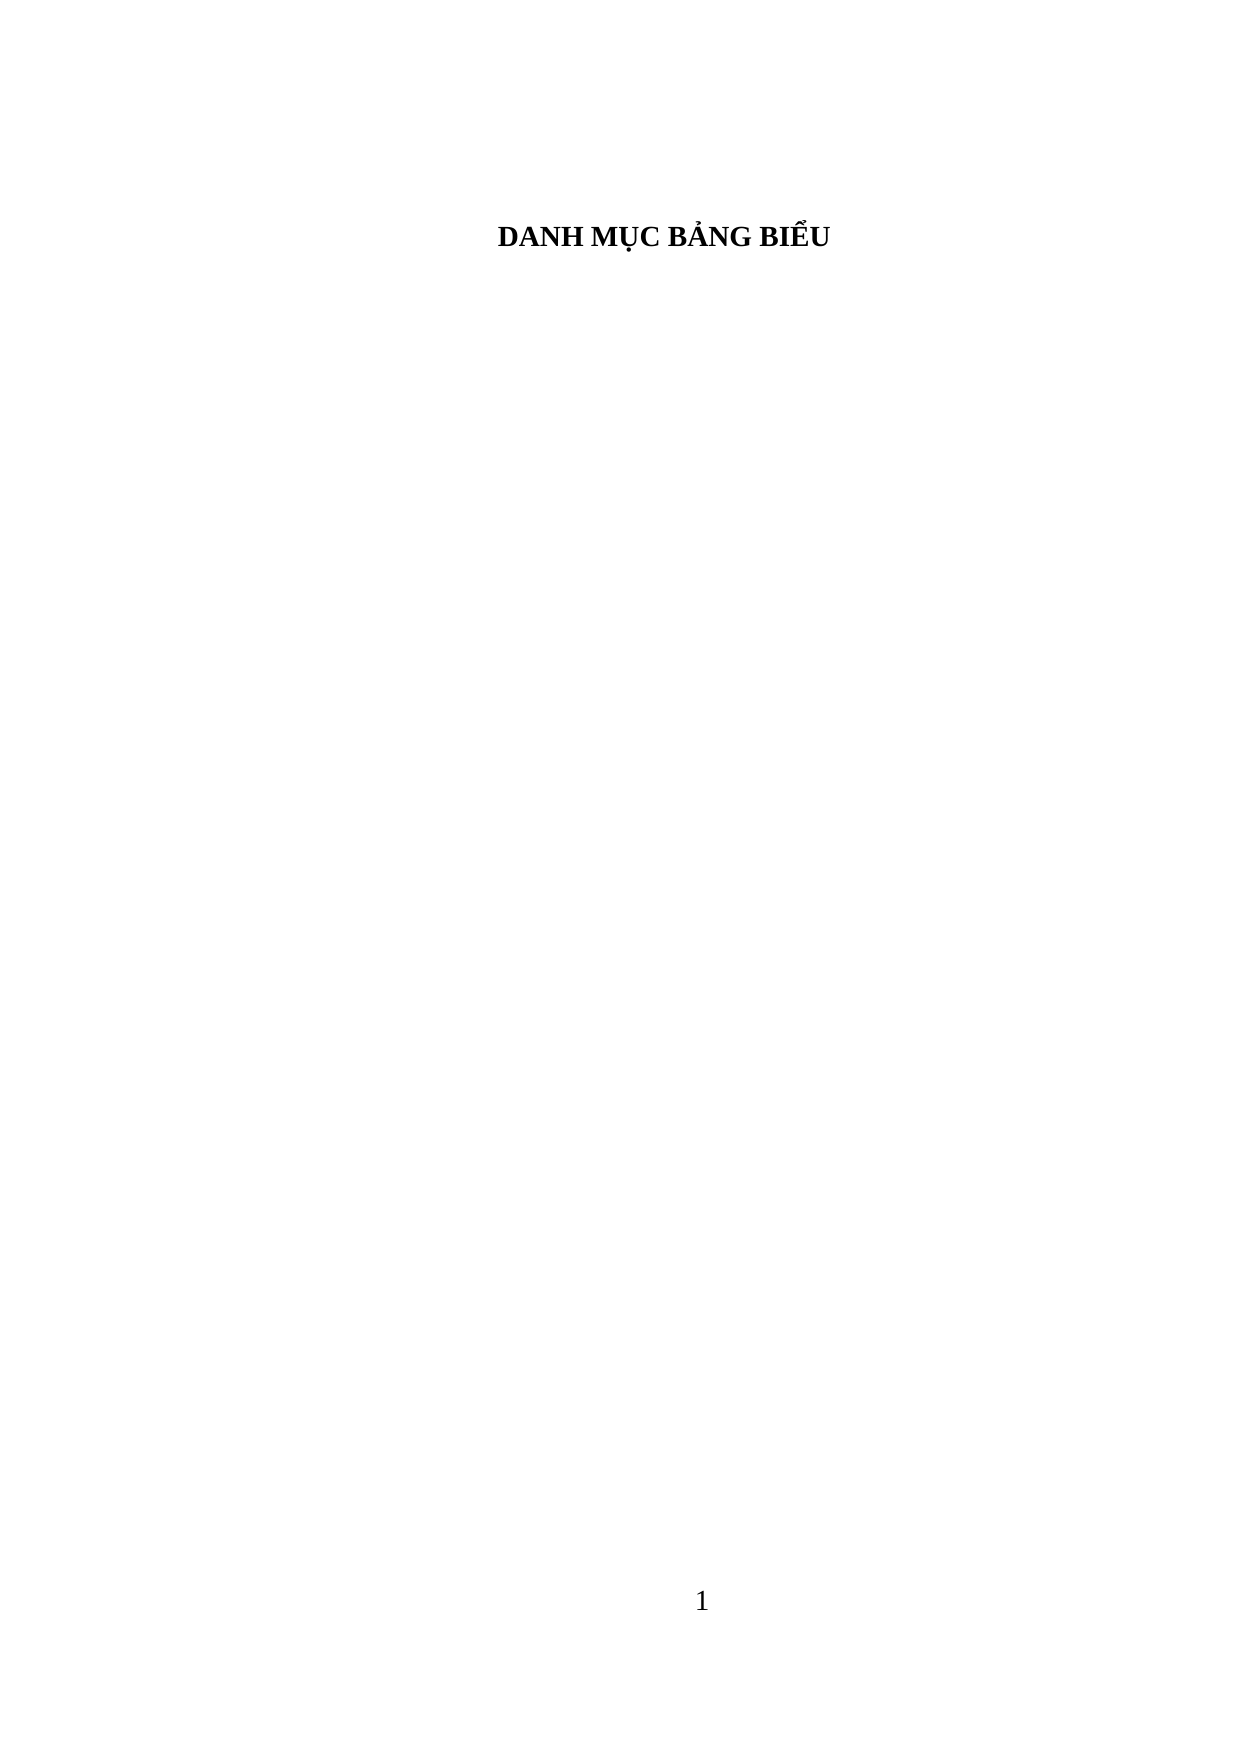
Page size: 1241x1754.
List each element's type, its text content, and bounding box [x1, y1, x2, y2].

text DANH MỤC BẢNG BIỂU [207, 219, 1122, 253]
